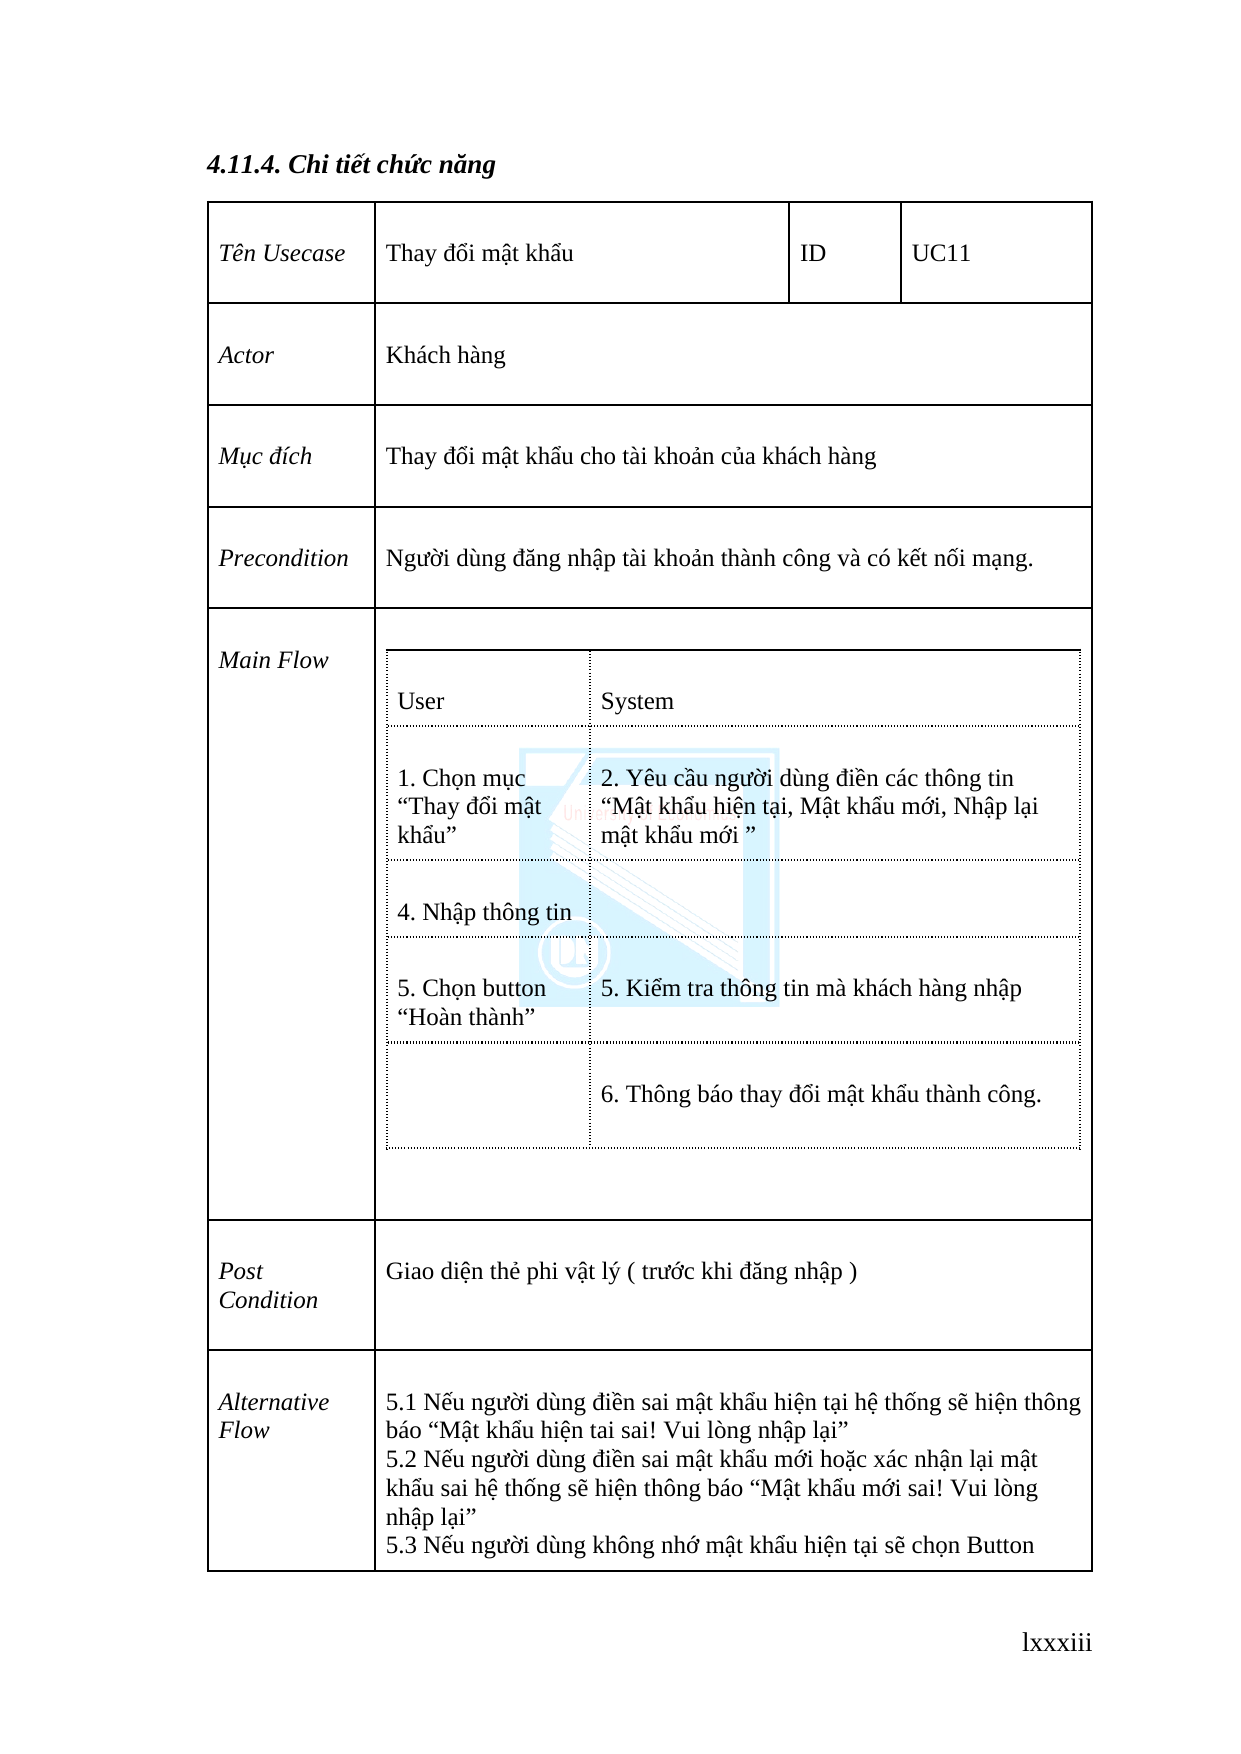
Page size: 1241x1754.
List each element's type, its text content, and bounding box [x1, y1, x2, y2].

table_cell Giao diện thẻ phi vật lý ( trước khi đăng nhập ) [376, 1221, 1091, 1349]
table_cell Main Flow [209, 609, 374, 1219]
table_cell Precondition [209, 508, 374, 607]
table_header ID [790, 203, 900, 302]
table_header Thay đổi mật khẩu [376, 203, 788, 302]
table_cell Mục đích [209, 406, 374, 506]
table_cell Actor [209, 304, 374, 404]
table_cell Khách hàng [376, 304, 1091, 404]
table_cell Người dùng đăng nhập tài khoản thành công và có kết nối mạng. [376, 508, 1091, 607]
table_cell Thay đổi mật khẩu cho tài khoản của khách hàng [376, 406, 1091, 506]
table_cell Alternative Flow [209, 1351, 374, 1569]
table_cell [376, 1351, 1091, 1569]
table_cell [376, 609, 1091, 1219]
subtitle 4.11.4. Chi tiết chức năng [207, 148, 1092, 179]
table_cell Post Condition [209, 1221, 374, 1349]
table_header UC11 [902, 203, 1091, 302]
table_header Tên Usecase [209, 203, 374, 302]
